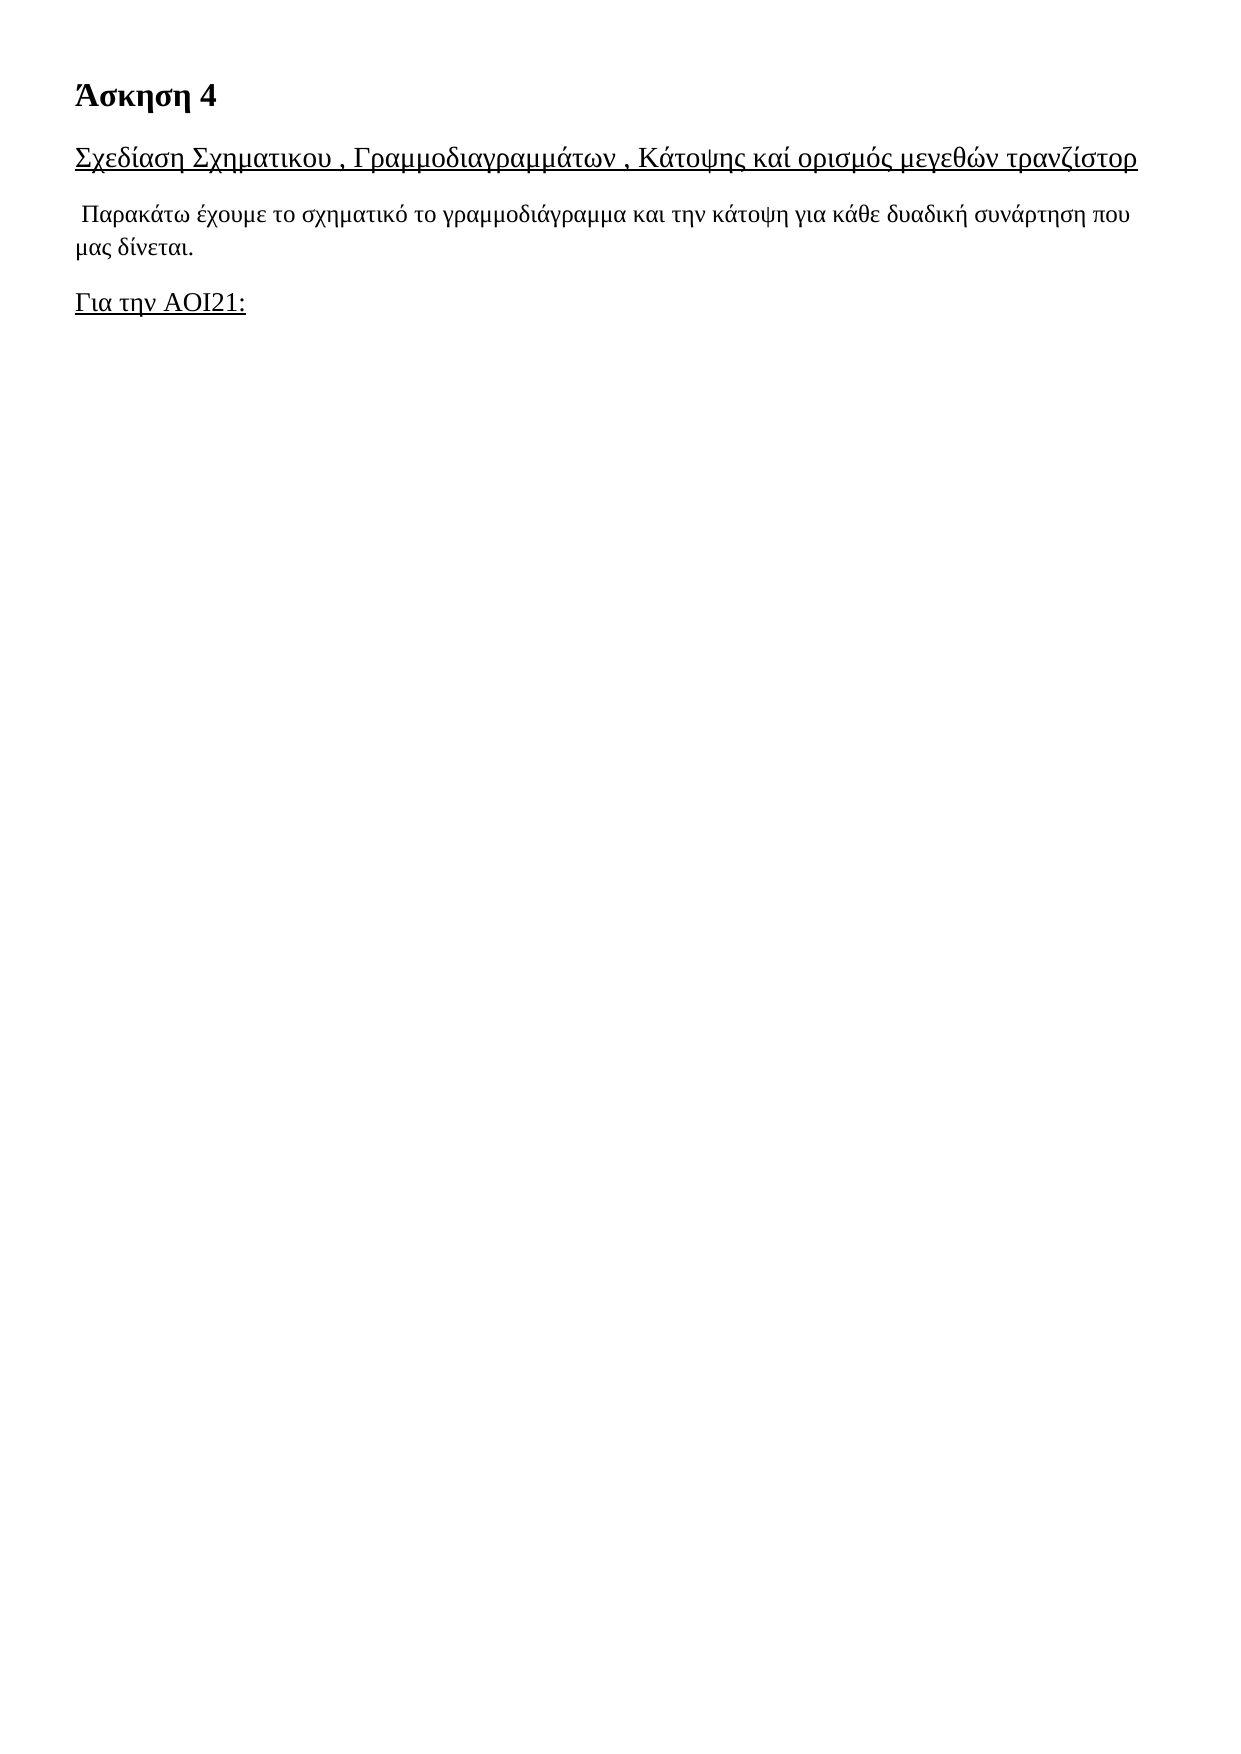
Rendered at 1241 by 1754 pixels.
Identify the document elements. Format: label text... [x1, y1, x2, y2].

text Άσκηση 4 [75, 75, 1165, 113]
text Παρακάτω έχουμε το σχηματικό το γραμμοδιάγραμμα και την κάτοψη για κάθε δυαδική συνάρτηση που μας δίνεται. [75, 199, 1165, 261]
text Σχεδίαση Σχηματικου , Γραμμοδιαγραμμάτων , Κάτοψης καί ορισμός μεγεθών τρανζίστορ [75, 140, 1165, 173]
text Για την AOI21: [75, 286, 1165, 317]
